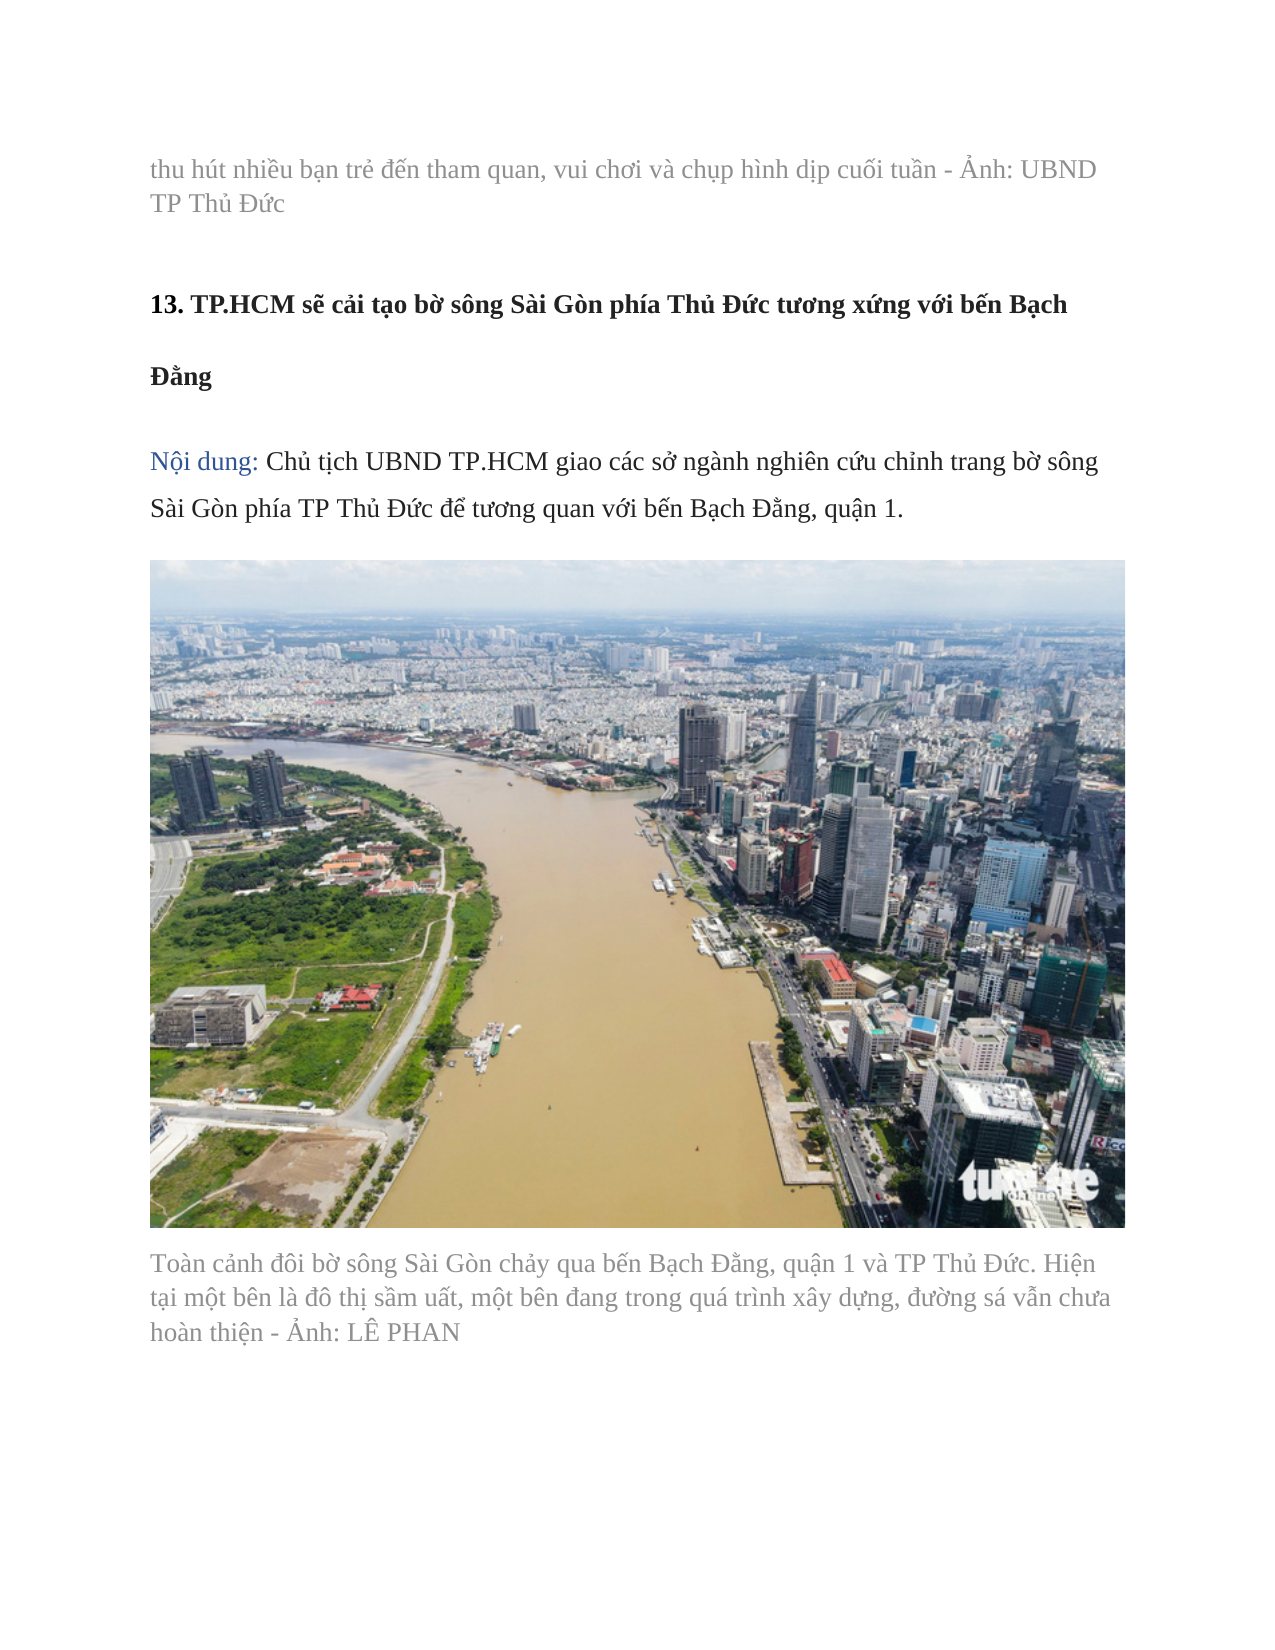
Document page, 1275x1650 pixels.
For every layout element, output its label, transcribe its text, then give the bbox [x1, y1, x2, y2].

subtitle 13. TP.HCM sẽ cải tạo bờ sông Sài Gòn phía Thủ Đức tương xứng với bến Bạch Đằng [150, 248, 1125, 392]
picture [150, 560, 1125, 1228]
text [150, 150, 1125, 219]
subtitle Nội dung: Chủ tịch UBND TP.HCM giao các sở ngành nghiên cứu chỉnh trang bờ sông Sài Gòn phía TP Thủ Đức để tương quan với bến Bạch Đằng, quận 1. [150, 429, 1125, 523]
text Toàn cảnh đôi bờ sông Sài Gòn chảy qua bến Bạch Đằng, quận 1 và TP Thủ Đức. Hiện tại một bên là đô thị sầm uất, một bên đang trong quá trình xây dựng, đường sá vẫn chưa hoàn thiện - Ảnh: LÊ PHAN [150, 1244, 1125, 1347]
